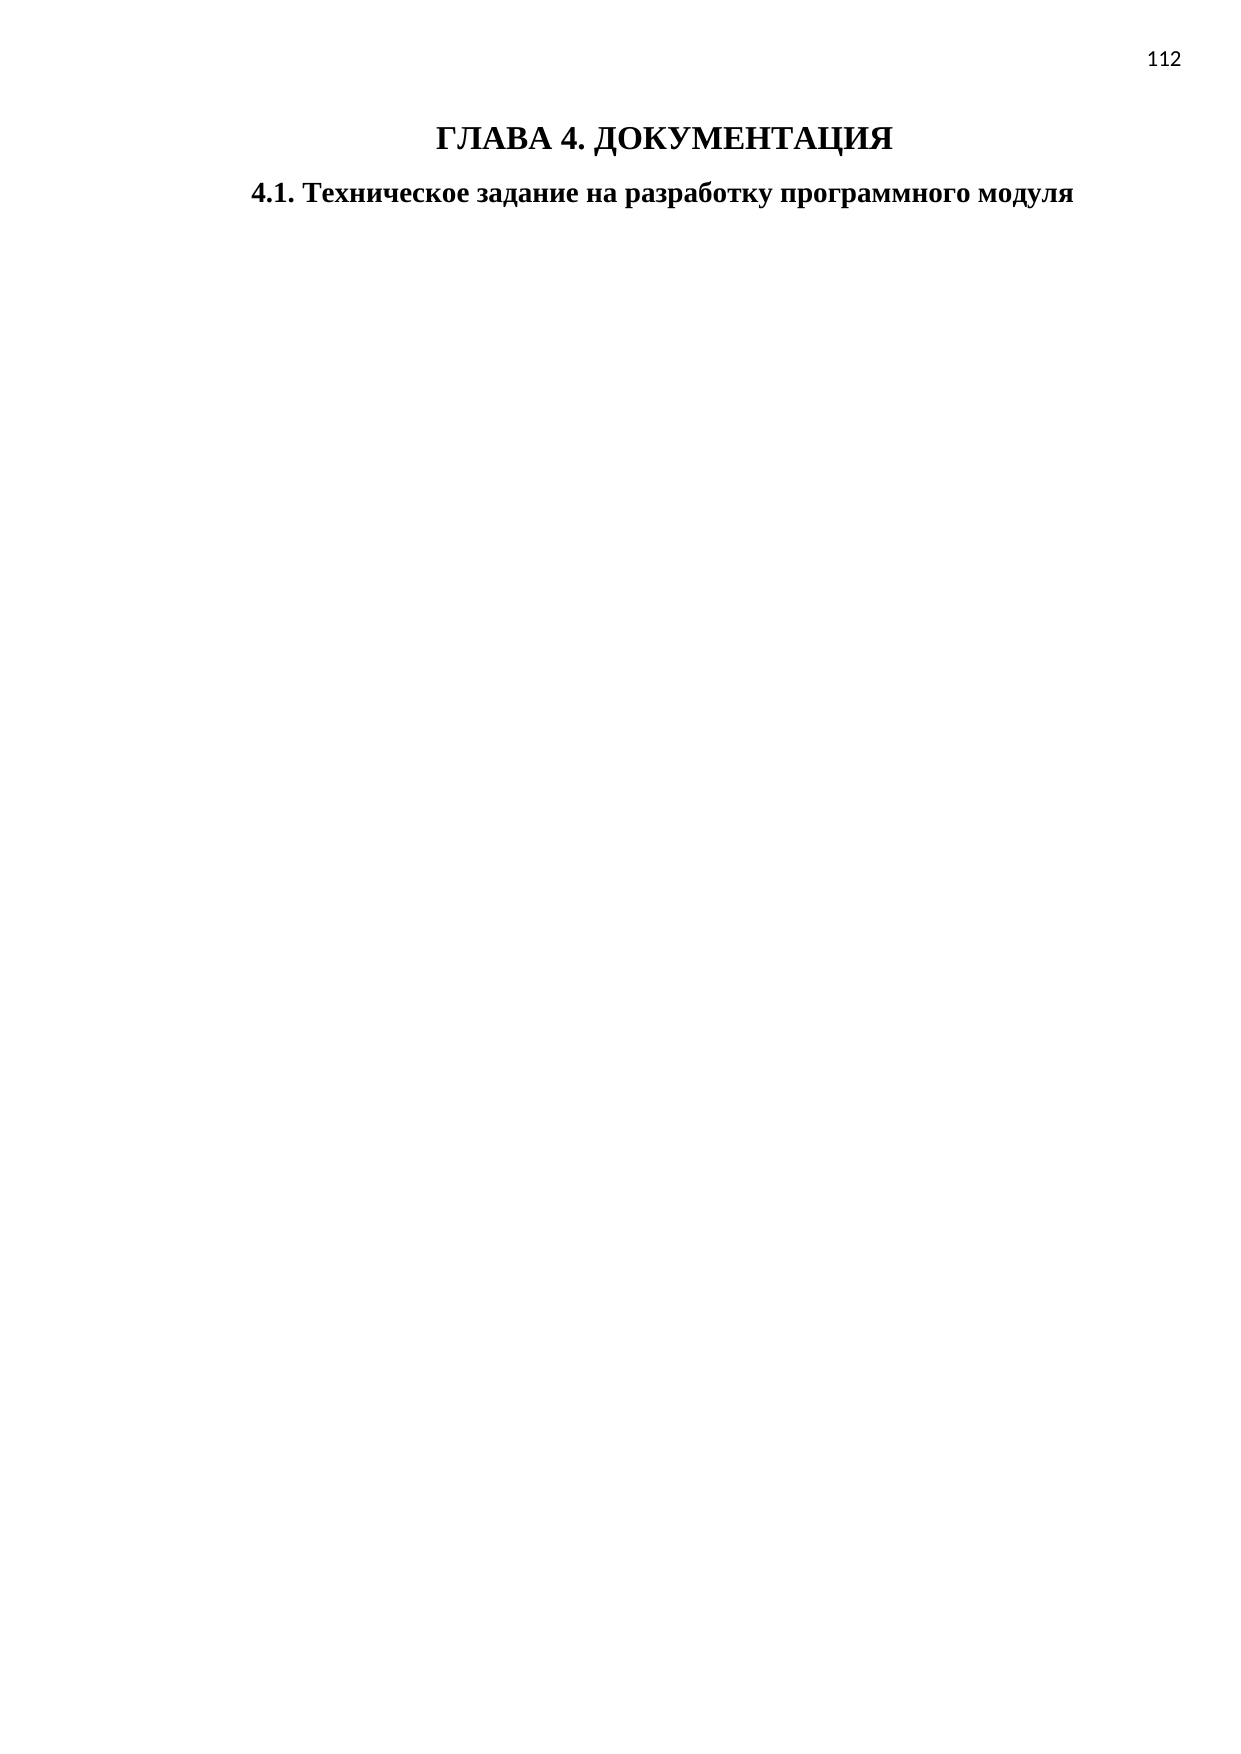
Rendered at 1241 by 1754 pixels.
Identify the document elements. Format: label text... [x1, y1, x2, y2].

text 4.1. Техническое задание на разработку программного модуля [177, 176, 1152, 209]
text ГЛАВА 4. ДОКУМЕНТАЦИЯ [177, 118, 1152, 156]
